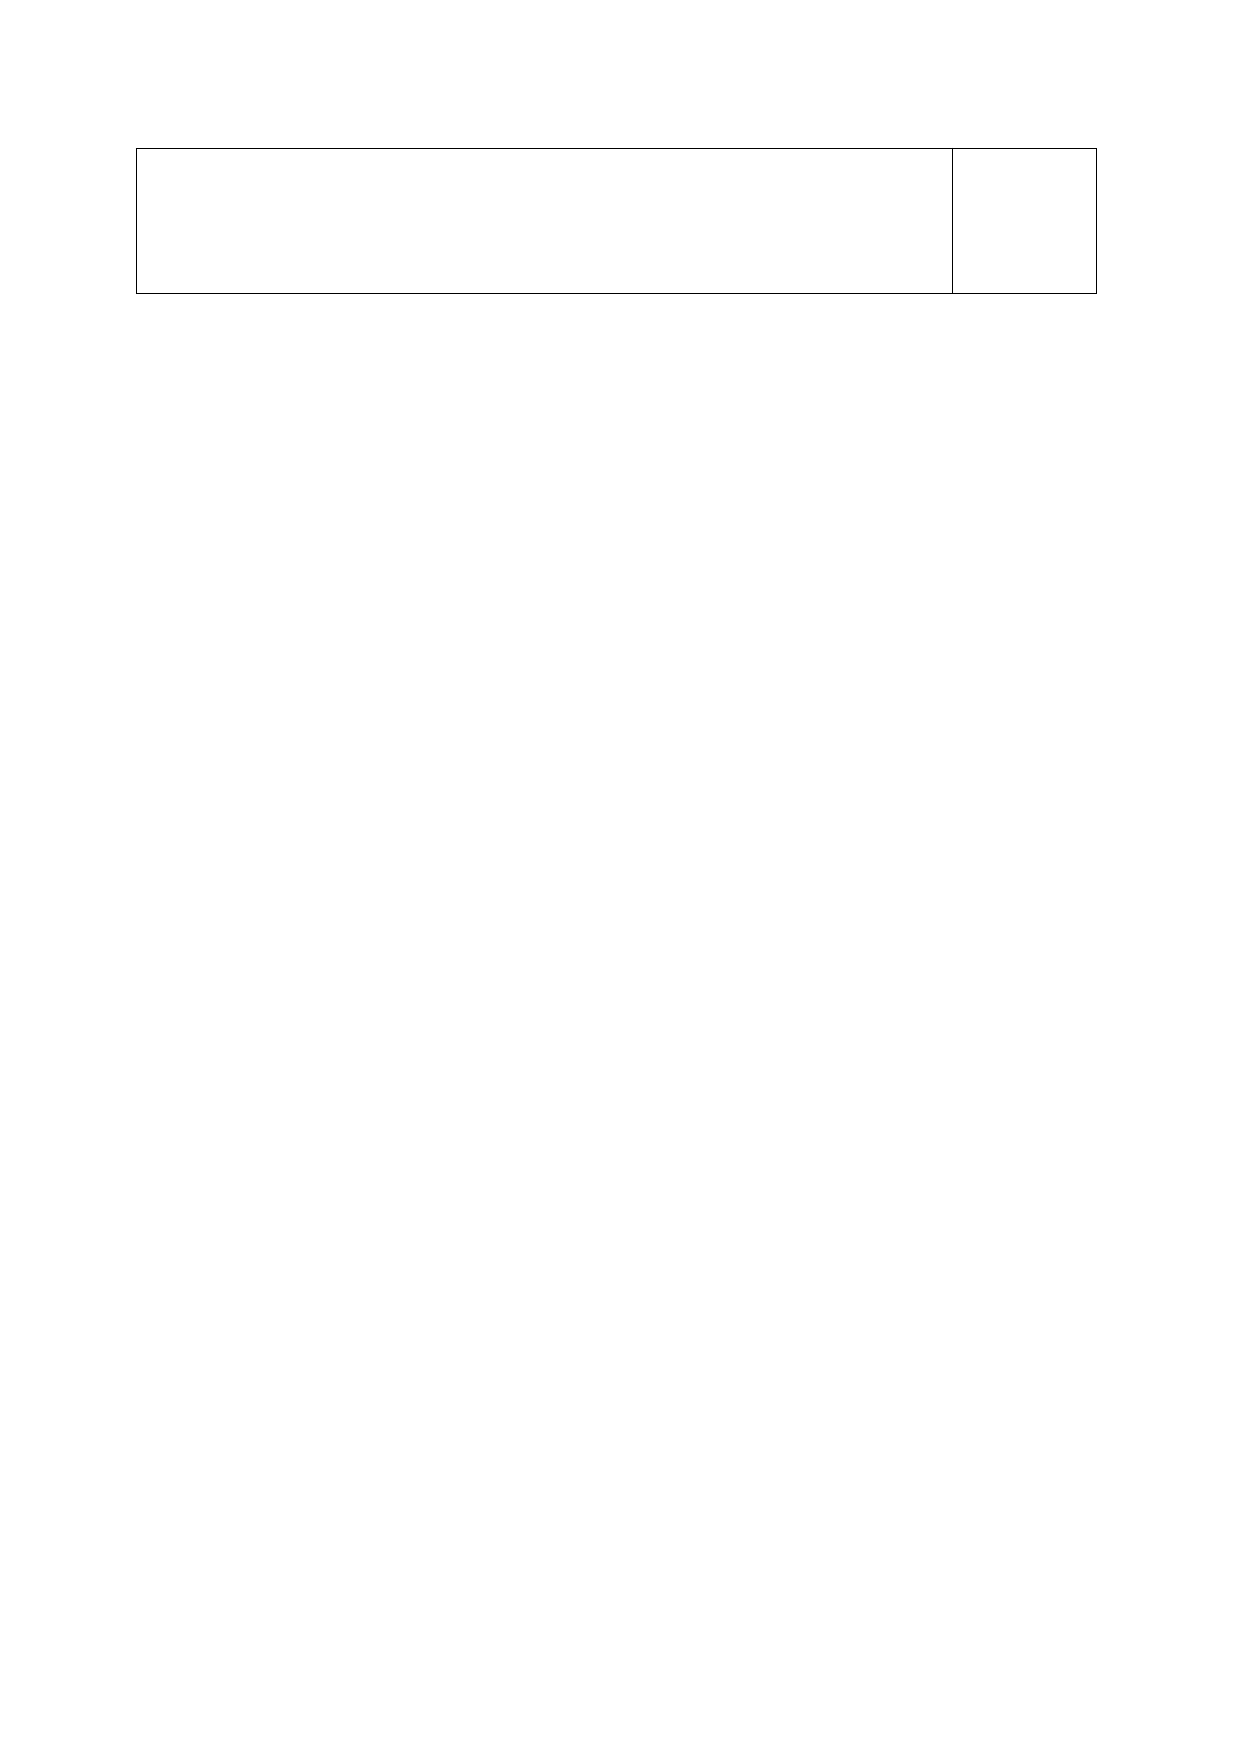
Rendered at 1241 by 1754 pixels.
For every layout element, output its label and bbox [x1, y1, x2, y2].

table_cell [953, 149, 1096, 292]
table_cell [137, 149, 952, 292]
